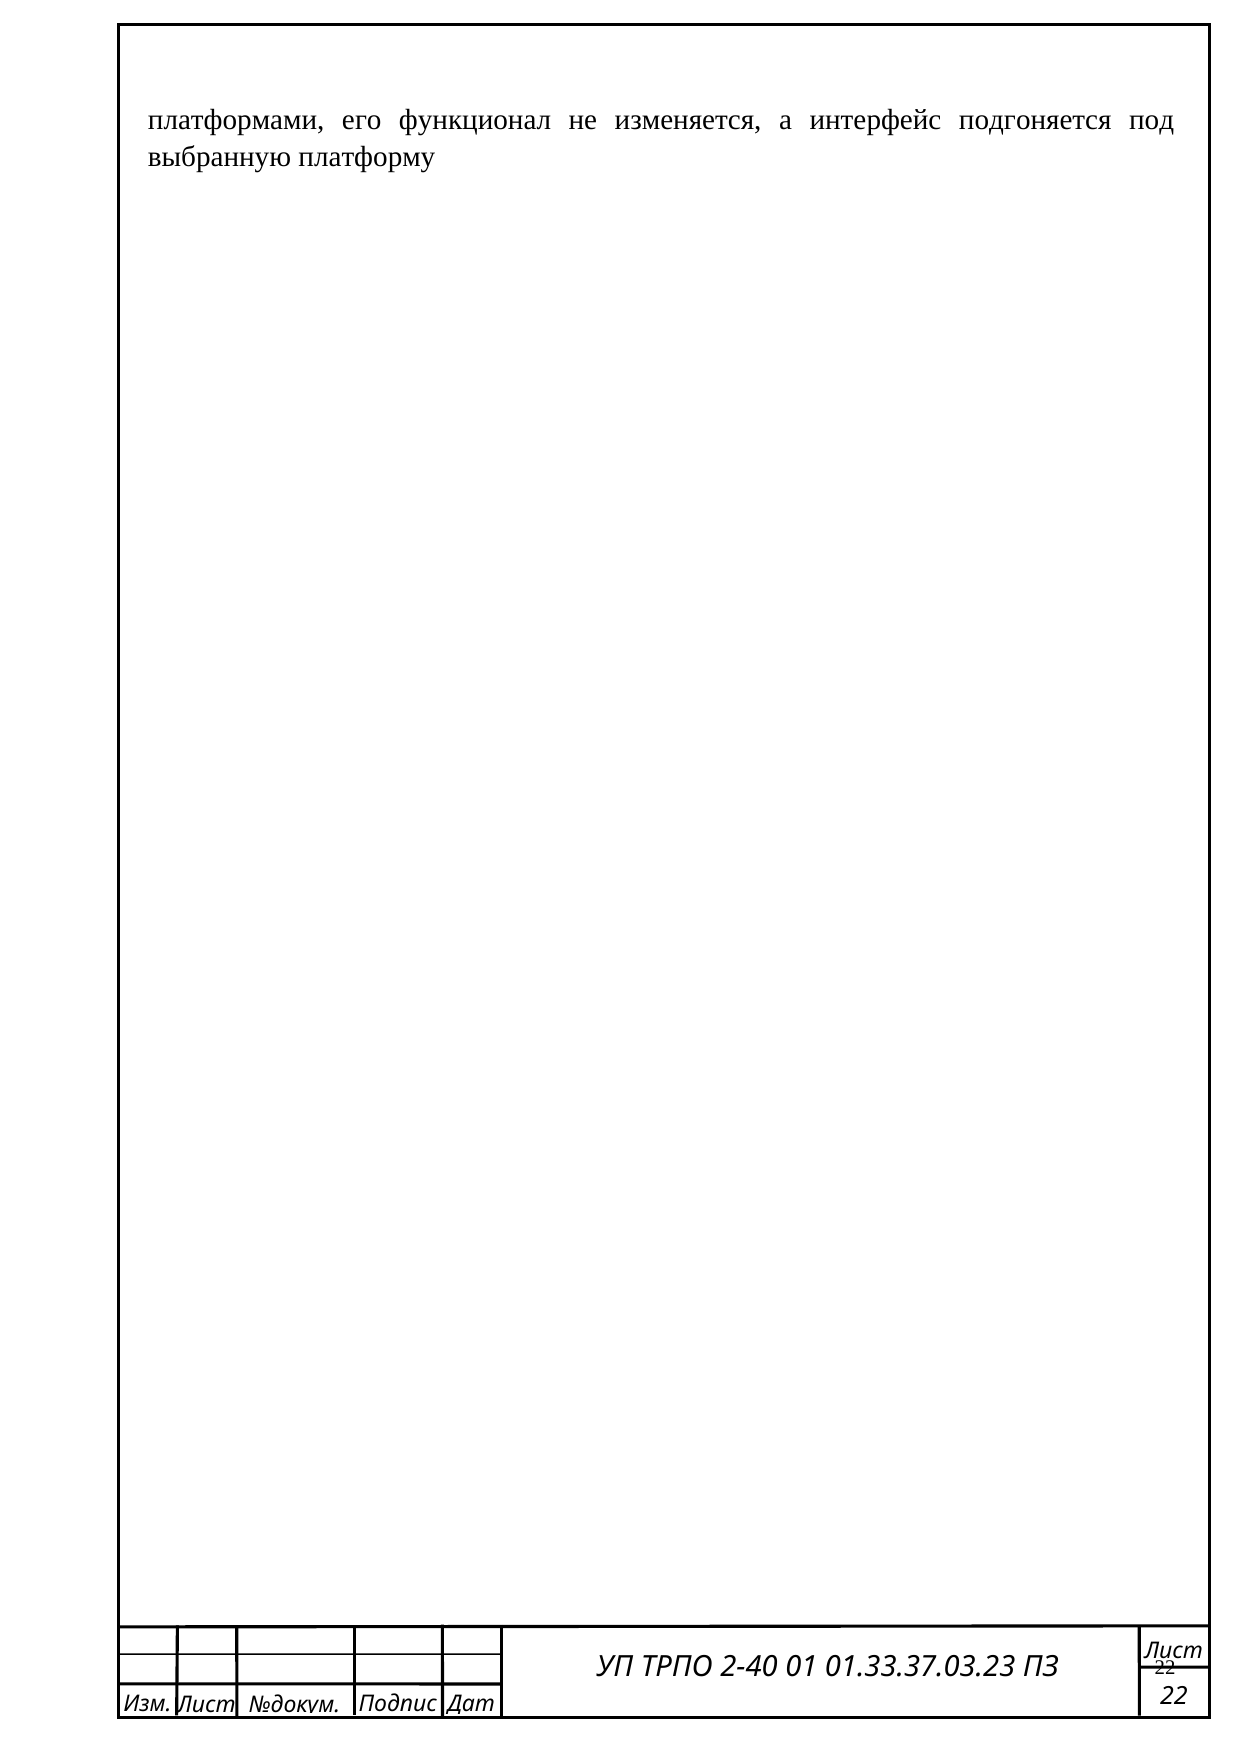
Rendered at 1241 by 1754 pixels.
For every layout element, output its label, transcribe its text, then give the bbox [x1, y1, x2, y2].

text Данный сайт полностью совместим со всеми платформами, его функционал не изменяется, а интерфейс подгоняется под выбранную платформу [148, 99, 1175, 174]
